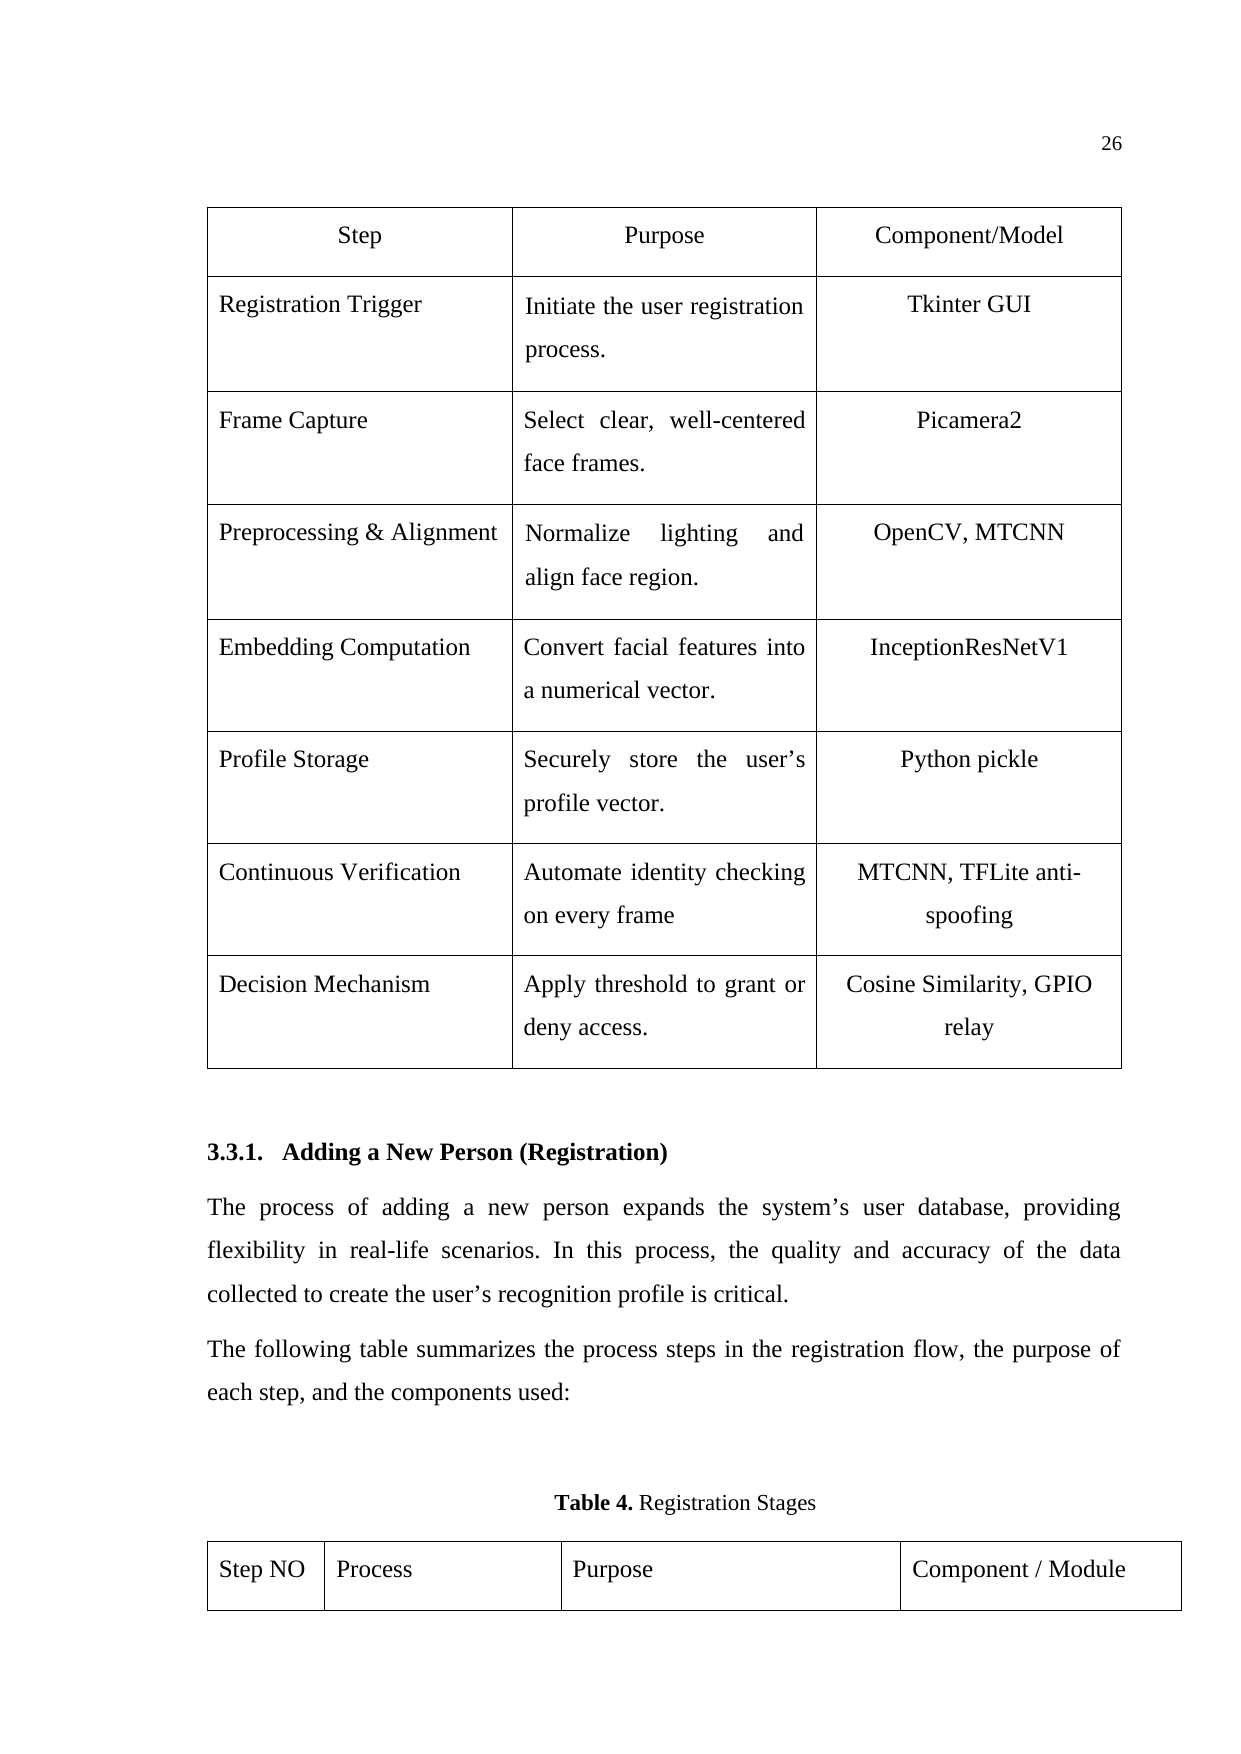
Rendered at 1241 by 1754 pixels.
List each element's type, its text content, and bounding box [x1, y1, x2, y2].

table_header Step [208, 208, 512, 276]
table_cell Registration Trigger [208, 277, 512, 391]
table_header Step NO [208, 1542, 324, 1610]
table_cell Embedding Computation [208, 620, 512, 731]
table_cell InceptionResNetV1 [817, 620, 1121, 731]
text The process of adding a new person expands the system’s user database, providing flexibility in real-life scenarios. In this process, the quality and accuracy of the data collected to create the user’s recognition profile is critical. [207, 1192, 1122, 1307]
table_cell [513, 277, 816, 391]
table_cell Convert facial features into a numerical vector. [513, 620, 816, 731]
table_cell MTCNN, TFLite anti-spoofing [817, 844, 1121, 955]
table_cell Continuous Verification [208, 844, 512, 955]
table_header Component/Model [817, 208, 1121, 276]
table_cell Frame Capture [208, 392, 512, 503]
table_cell Decision Mechanism [208, 956, 512, 1068]
table_header Purpose [513, 208, 816, 276]
table_cell Python pickle [817, 732, 1121, 843]
table_header Purpose [562, 1542, 900, 1610]
table_cell Tkinter GUI [817, 277, 1121, 391]
table_cell Picamera2 [817, 392, 1121, 503]
table_cell [513, 505, 816, 619]
table_header Process [325, 1542, 561, 1610]
text The following table summarizes the process steps in the registration flow, the purpose of each step, and the components used: [207, 1334, 1122, 1406]
table_cell Securely store the user’s profile vector. [513, 732, 816, 843]
table_cell Cosine Similarity, GPIO relay [817, 956, 1121, 1068]
table_header Component / Module [901, 1542, 1181, 1610]
subtitle Adding a New Person (Registration) [207, 1137, 1122, 1166]
table_cell Apply threshold to grant or deny access. [513, 956, 816, 1068]
table_cell Preprocessing & Alignment [208, 505, 512, 619]
table_cell OpenCV, MTCNN [817, 505, 1121, 619]
table_cell Automate identity checking on every frame [513, 844, 816, 955]
table_cell Select clear, well-centered face frames. [513, 392, 816, 503]
table_cell Profile Storage [208, 732, 512, 843]
